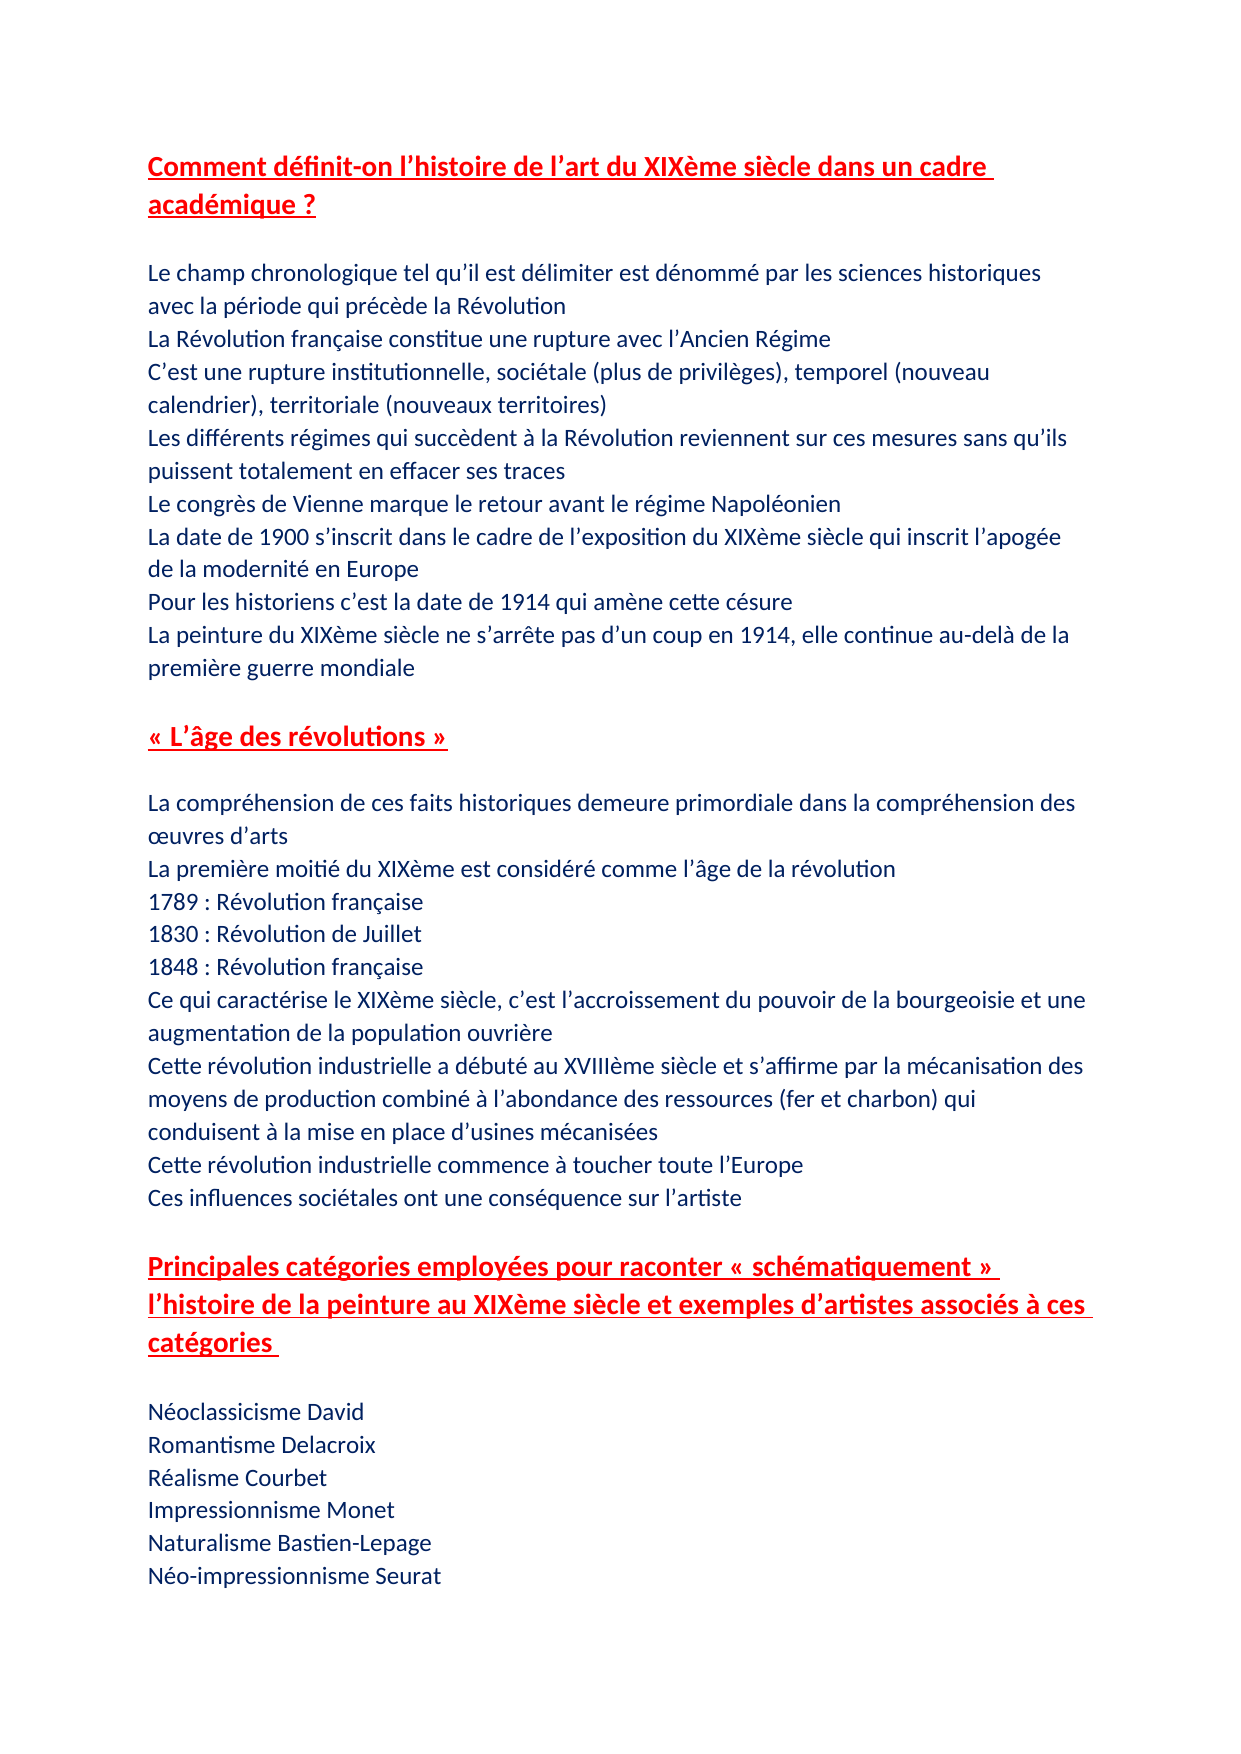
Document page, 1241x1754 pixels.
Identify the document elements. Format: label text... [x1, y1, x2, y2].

text Réalisme Courbet [148, 1462, 1093, 1492]
text 1830 : Révolution de Juillet [148, 918, 1093, 949]
text Ce qui caractérise le XIXème siècle, c’est l’accroissement du pouvoir de la bourgeoisie et une augmentation de la population ouvrière [148, 984, 1093, 1048]
text Le champ chronologique tel qu’il est délimiter est dénommé par les sciences historiques avec la période qui précède la Révolution [148, 257, 1093, 321]
text La date de 1900 s’inscrit dans le cadre de l’exposition du XIXème siècle qui inscrit l’apogée de la modernité en Europe [148, 521, 1093, 584]
text Ces influences sociétales ont une conséquence sur l’artiste [148, 1182, 1093, 1212]
text La Révolution française constitue une rupture avec l’Ancien Régime [148, 323, 1093, 354]
text Comment définit-on l’histoire de l’art du XIXème siècle dans un cadre académique ? [148, 148, 1093, 222]
text « L’âge des révolutions » [148, 718, 1093, 754]
text 1789 : Révolution française [148, 886, 1093, 916]
text Néo-impressionnisme Seurat [148, 1561, 1093, 1591]
text C’est une rupture institutionnelle, sociétale (plus de privilèges), temporel (nouveau calendrier), territoriale (nouveaux territoires) [148, 356, 1093, 419]
text Naturalisme Bastien-Lepage [148, 1528, 1093, 1558]
text Pour les historiens c’est la date de 1914 qui amène cette césure [148, 587, 1093, 617]
text Cette révolution industrielle a débuté au XVIIIème siècle et s’affirme par la mécanisation des moyens de production combiné à l’abondance des ressources (fer et charbon) qui conduisent à la mise en place d’usines mécanisées [148, 1050, 1093, 1147]
text Le congrès de Vienne marque le retour avant le régime Napoléonien [148, 488, 1093, 518]
text La peinture du XIXème siècle ne s’arrête pas d’un coup en 1914, elle continue au-delà de la première guerre mondiale [148, 619, 1093, 683]
text Romantisme Delacroix [148, 1429, 1093, 1459]
text La compréhension de ces faits historiques demeure primordiale dans la compréhension des œuvres d’arts [148, 787, 1093, 850]
text Néoclassicisme David [148, 1396, 1093, 1426]
text La première moitié du XIXème est considéré comme l’âge de la révolution [148, 853, 1093, 883]
text Principales catégories employées pour raconter « schématiquement » l’histoire de la peinture au XIXème siècle et exemples d’artistes associés à ces catégories [148, 1248, 1093, 1317]
text Principales catégories employées pour raconter « schématiquement » l’histoire de la peinture au XIXème siècle et exemples d’artistes associés à ces catégories [148, 1318, 1093, 1360]
text Impressionnisme Monet [148, 1495, 1093, 1525]
text Les différents régimes qui succèdent à la Révolution reviennent sur ces mesures sans qu’ils puissent totalement en effacer ses traces [148, 422, 1093, 485]
text Cette révolution industrielle commence à toucher toute l’Europe [148, 1149, 1093, 1179]
text 1848 : Révolution française [148, 951, 1093, 982]
